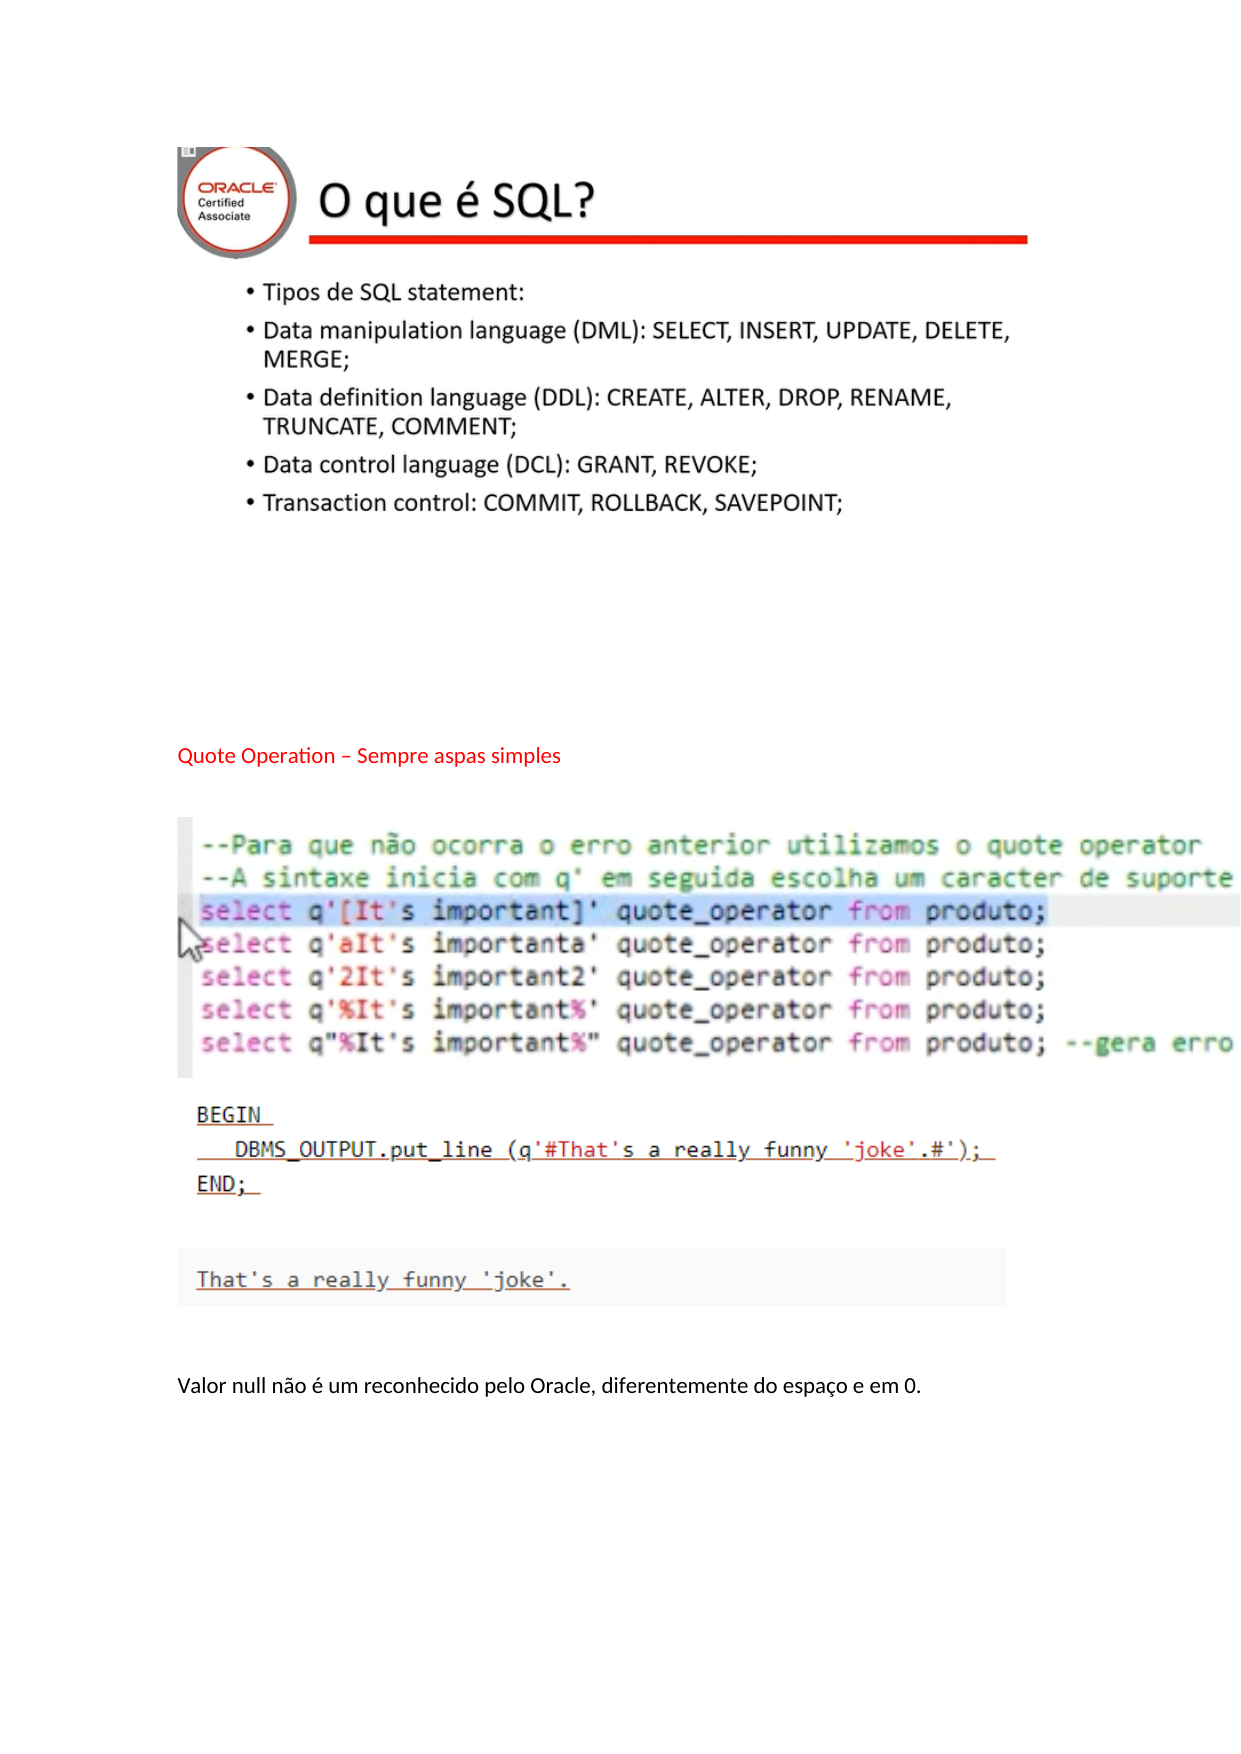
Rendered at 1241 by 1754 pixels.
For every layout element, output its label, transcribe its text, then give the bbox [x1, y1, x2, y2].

picture [177, 147, 1063, 582]
picture [177, 817, 1241, 1078]
picture [177, 1096, 1007, 1306]
text Quote Operation – Sempre aspas simples [177, 741, 1063, 769]
text Valor null não é um reconhecido pelo Oracle, diferentemente do espaço e em 0. [177, 1371, 1063, 1399]
